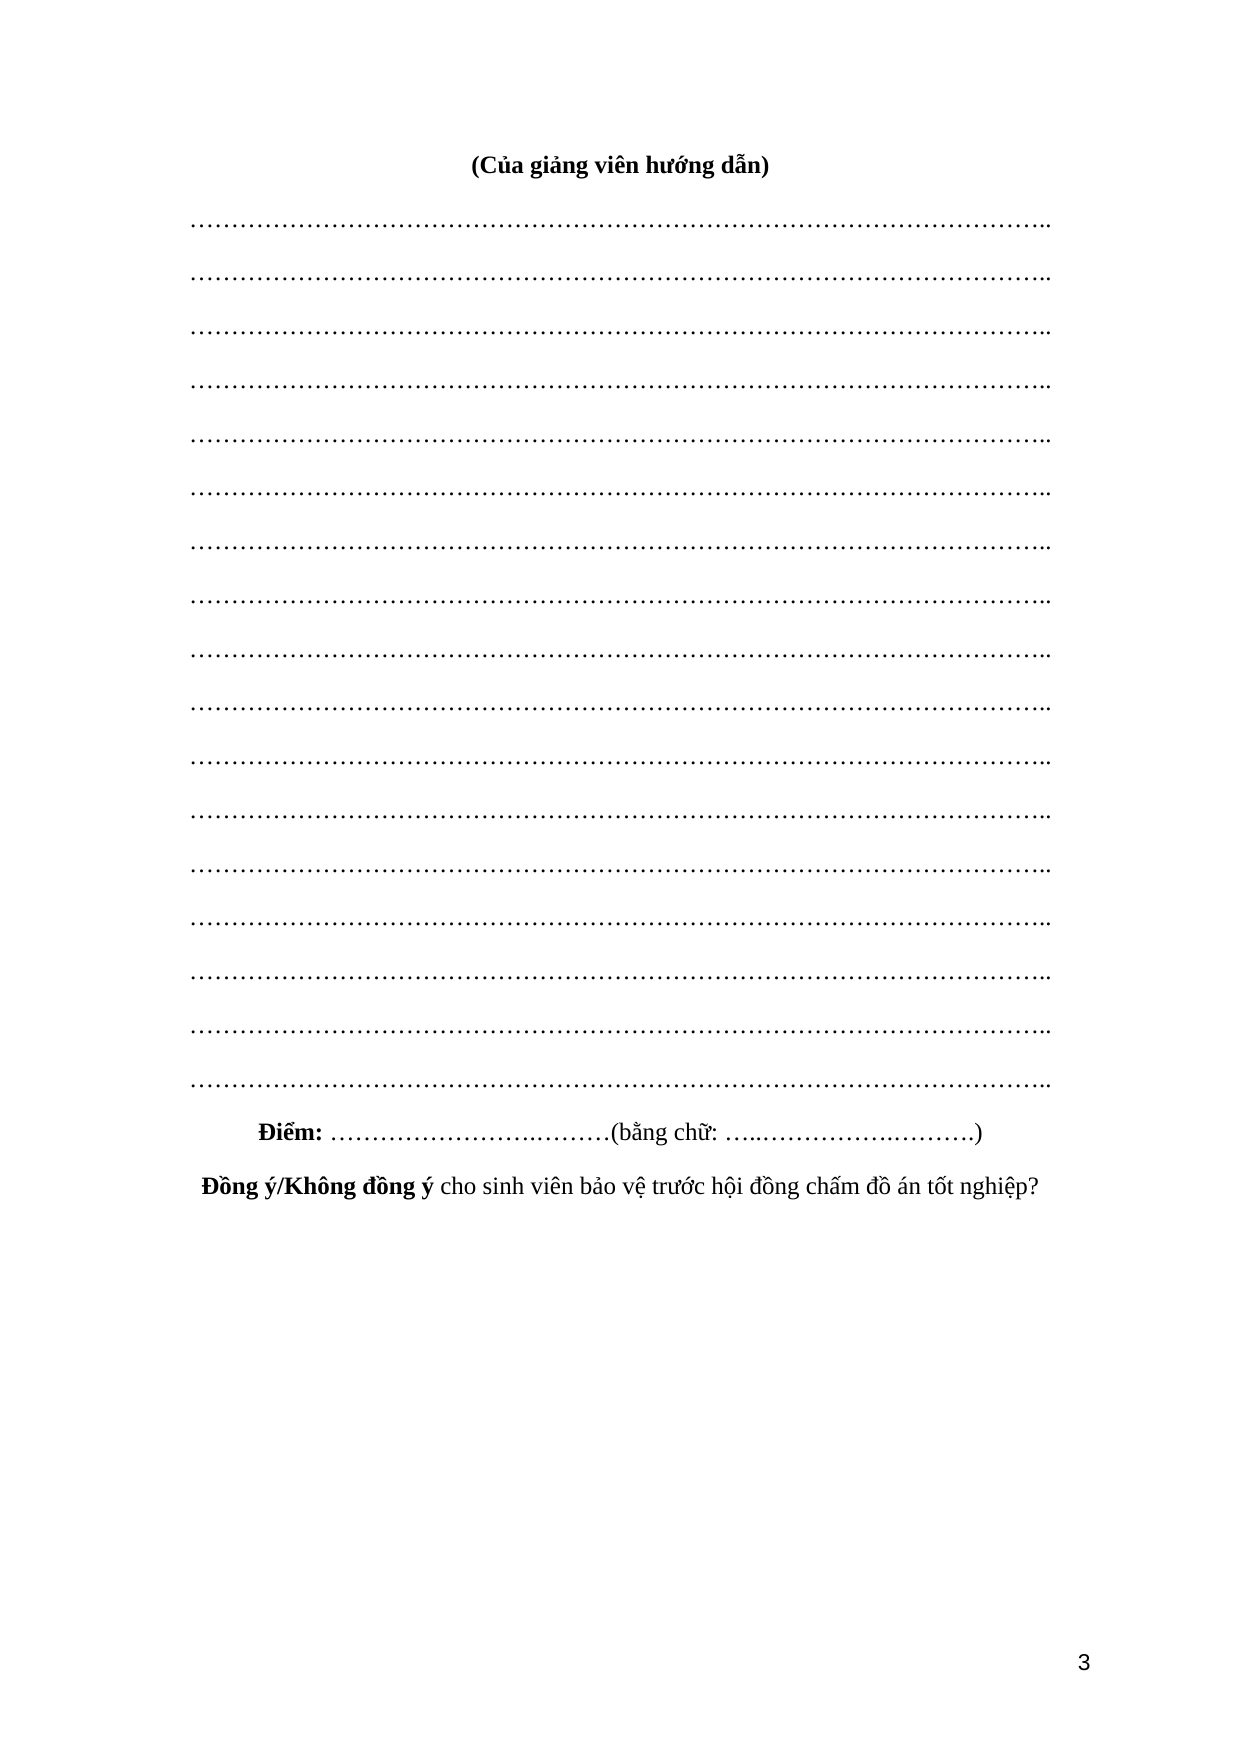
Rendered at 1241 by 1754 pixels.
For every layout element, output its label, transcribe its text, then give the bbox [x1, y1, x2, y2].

title ………………………………………………………………………………………….. [150, 795, 1090, 824]
title ………………………………………………………………………………………….. [150, 472, 1090, 501]
title ………………………………………………………………………………………….. [150, 1064, 1090, 1092]
title (Của giảng viên hướng dẫn) [150, 150, 1090, 179]
title ………………………………………………………………………………………….. [150, 257, 1090, 286]
title ………………………………………………………………………………………….. [150, 902, 1090, 931]
title ………………………………………………………………………………………….. [150, 956, 1090, 985]
title ………………………………………………………………………………………….. [150, 580, 1090, 609]
title ………………………………………………………………………………………….. [150, 419, 1090, 447]
title ………………………………………………………………………………………….. [150, 1010, 1090, 1039]
title ………………………………………………………………………………………….. [150, 741, 1090, 770]
title ………………………………………………………………………………………….. [150, 311, 1090, 340]
title Đồng ý/Không đồng ý cho sinh viên bảo vệ trước hội đồng chấm đồ án tốt nghiệp? [150, 1171, 1090, 1200]
title ………………………………………………………………………………………….. [150, 687, 1090, 716]
title ………………………………………………………………………………………….. [150, 204, 1090, 232]
title ………………………………………………………………………………………….. [150, 526, 1090, 555]
title ………………………………………………………………………………………….. [150, 849, 1090, 877]
title Điểm: …………………….………(bằng chữ: …..…………….……….) [150, 1117, 1090, 1146]
title ………………………………………………………………………………………….. [150, 634, 1090, 662]
title ………………………………………………………………………………………….. [150, 365, 1090, 394]
